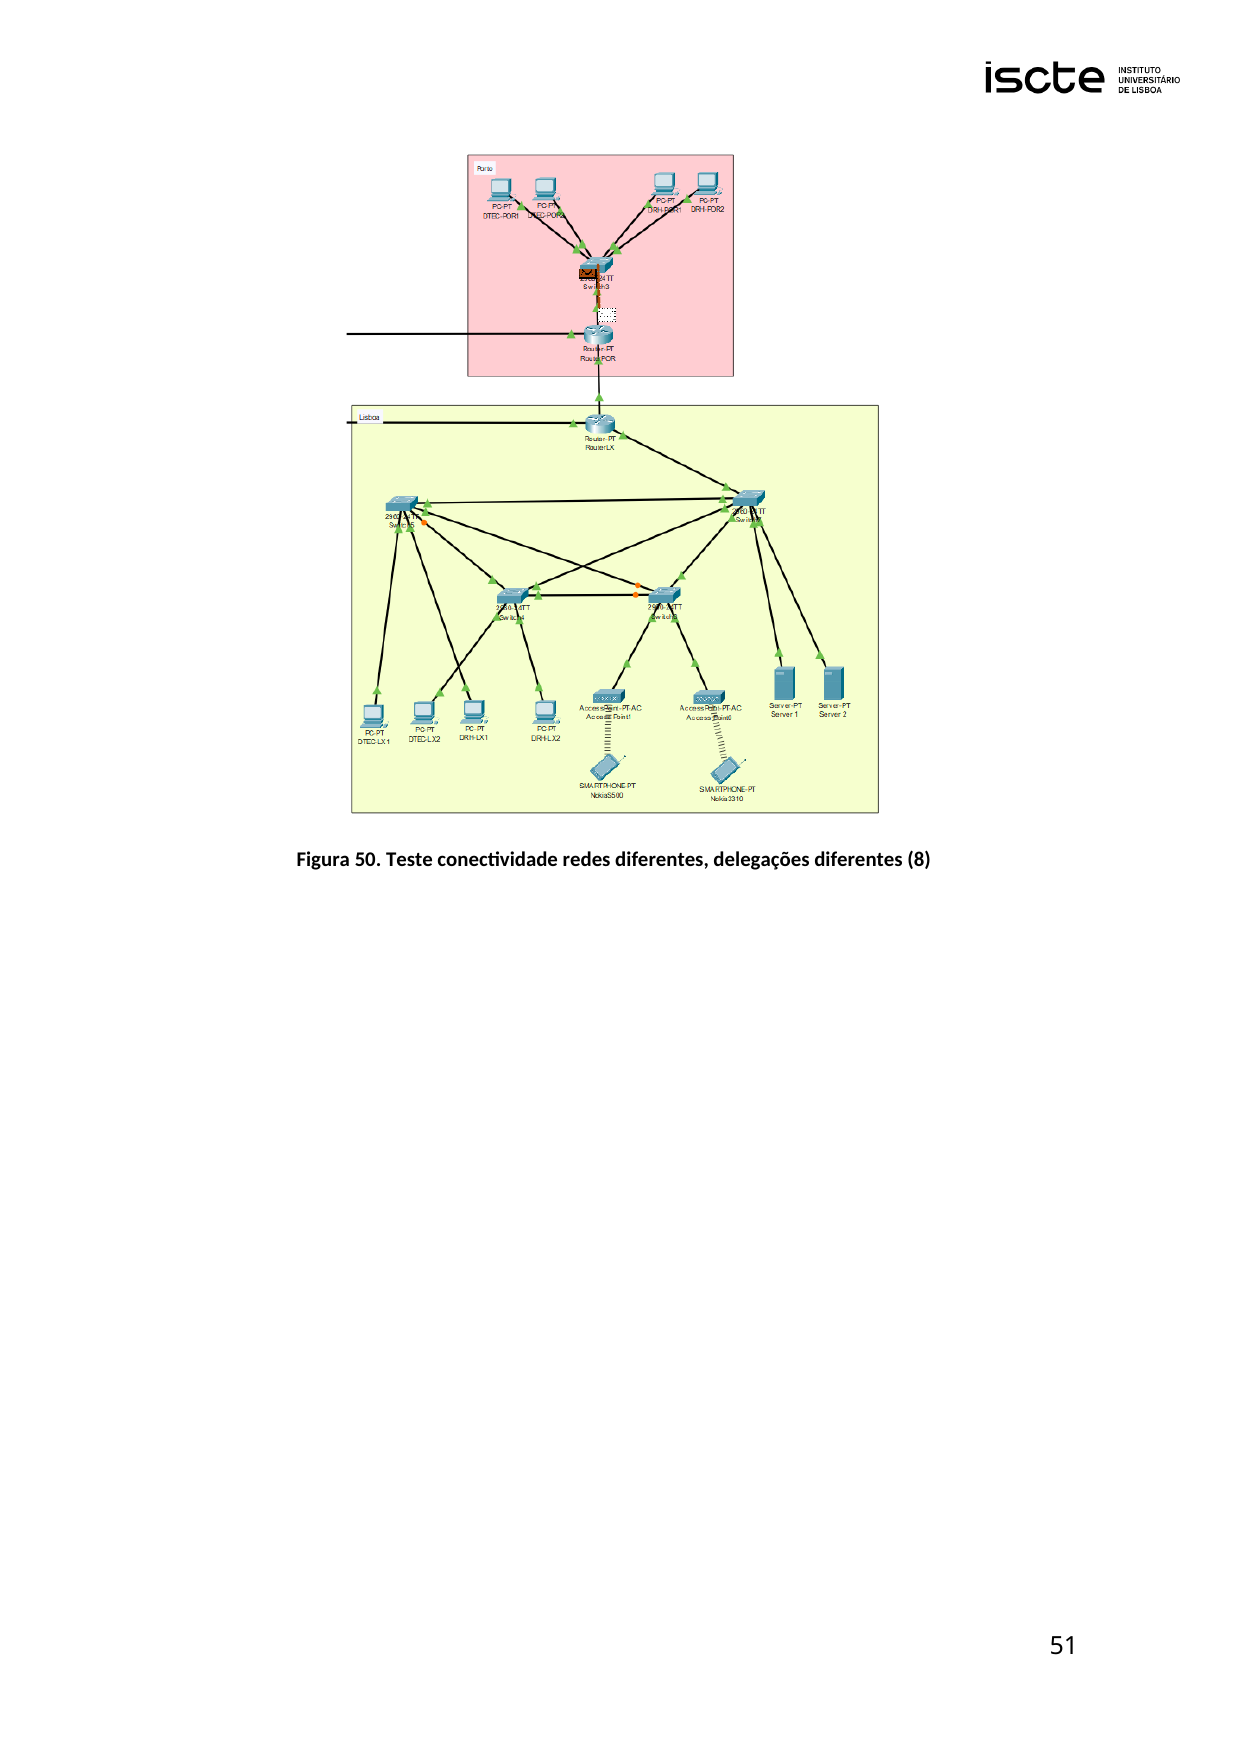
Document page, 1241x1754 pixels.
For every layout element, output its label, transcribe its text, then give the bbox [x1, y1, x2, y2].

picture [346, 150, 882, 818]
picture [973, 44, 1190, 108]
